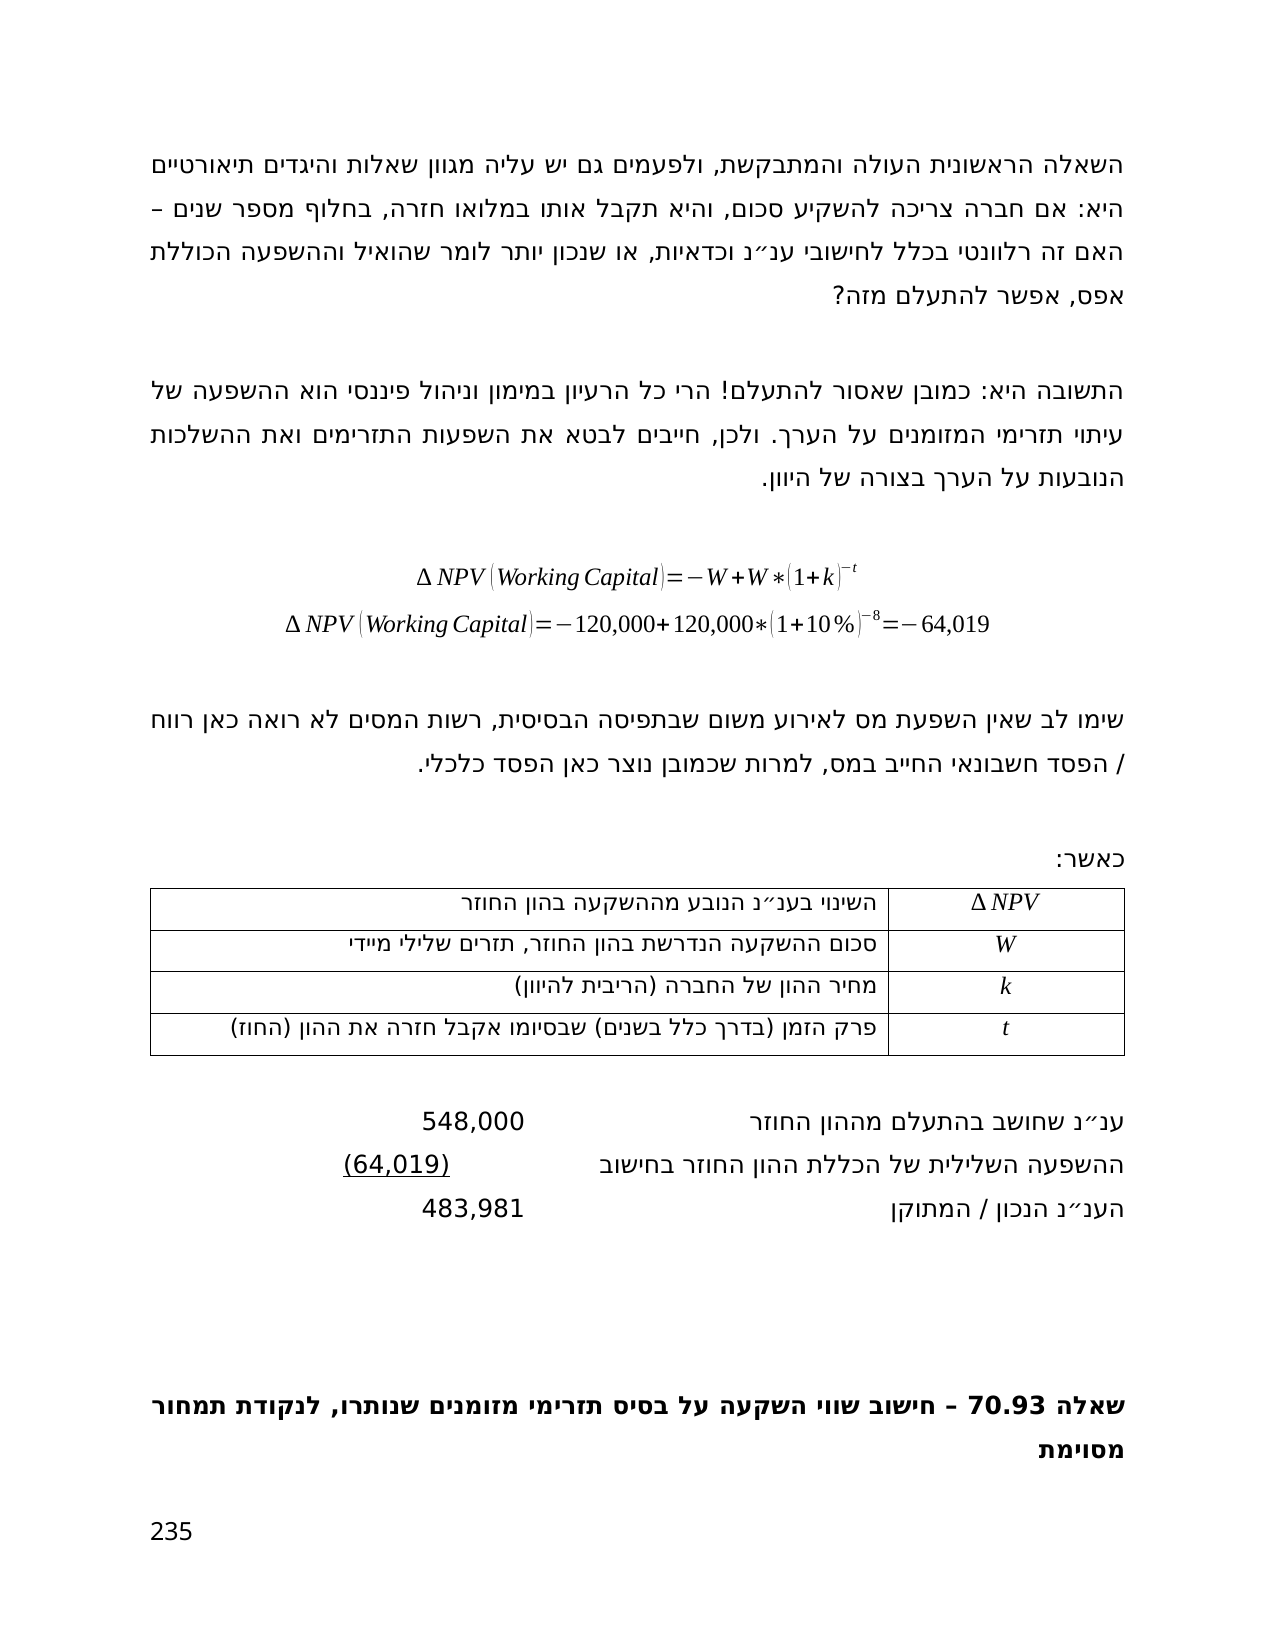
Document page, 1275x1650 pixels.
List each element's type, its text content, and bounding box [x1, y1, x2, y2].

text ההשפעה השלילית של הכללת ההון החוזר בחישוב (64,019) [150, 1151, 1125, 1180]
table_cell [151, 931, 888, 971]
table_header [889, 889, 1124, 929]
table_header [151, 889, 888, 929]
text שאלה 70.93 – חישוב שווי השקעה על בסיס תזרימי מזומנים שנותרו, לנקודת תמחור מסוימת [150, 1391, 1125, 1464]
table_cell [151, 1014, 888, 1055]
text התשובה היא: כמובן שאסור להתעלם! הרי כל הרעיון במימון וניהול פיננסי הוא ההשפעה של עיתוי תזרימי המזומנים על הערך. ולכן, חייבים לבטא את השפעות התזרימים ואת ההשלכות הנובעות על הערך בצורה של היוון. [150, 376, 1125, 493]
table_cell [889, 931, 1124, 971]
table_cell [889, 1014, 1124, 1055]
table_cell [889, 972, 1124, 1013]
text כאשר: [150, 844, 1125, 873]
text השאלה הראשונית העולה והמתבקשת, ולפעמים גם יש עליה מגוון שאלות והיגדים תיאורטיים היא: אם חברה צריכה להשקיע סכום, והיא תקבל אותו במלואו חזרה, בחלוף מספר שנים – האם זה רלוונטי בכלל לחישובי ענ״נ וכדאיות, או שנכון יותר לומר שהואיל וההשפעה הכוללת אפס, אפשר להתעלם מזה? [150, 150, 1125, 310]
text ענ״נ שחושב בהתעלם מההון החוזר 548,000 [150, 1107, 1125, 1136]
text שימו לב שאין השפעת מס לאירוע משום שבתפיסה הבסיסית, רשות המסים לא רואה כאן רווח / הפסד חשבונאי החייב במס, למרות שכמובן נוצר כאן הפסד כלכלי. [150, 705, 1125, 778]
text הענ״נ הנכון / המתוקן 483,981 [150, 1194, 1125, 1223]
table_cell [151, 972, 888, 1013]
